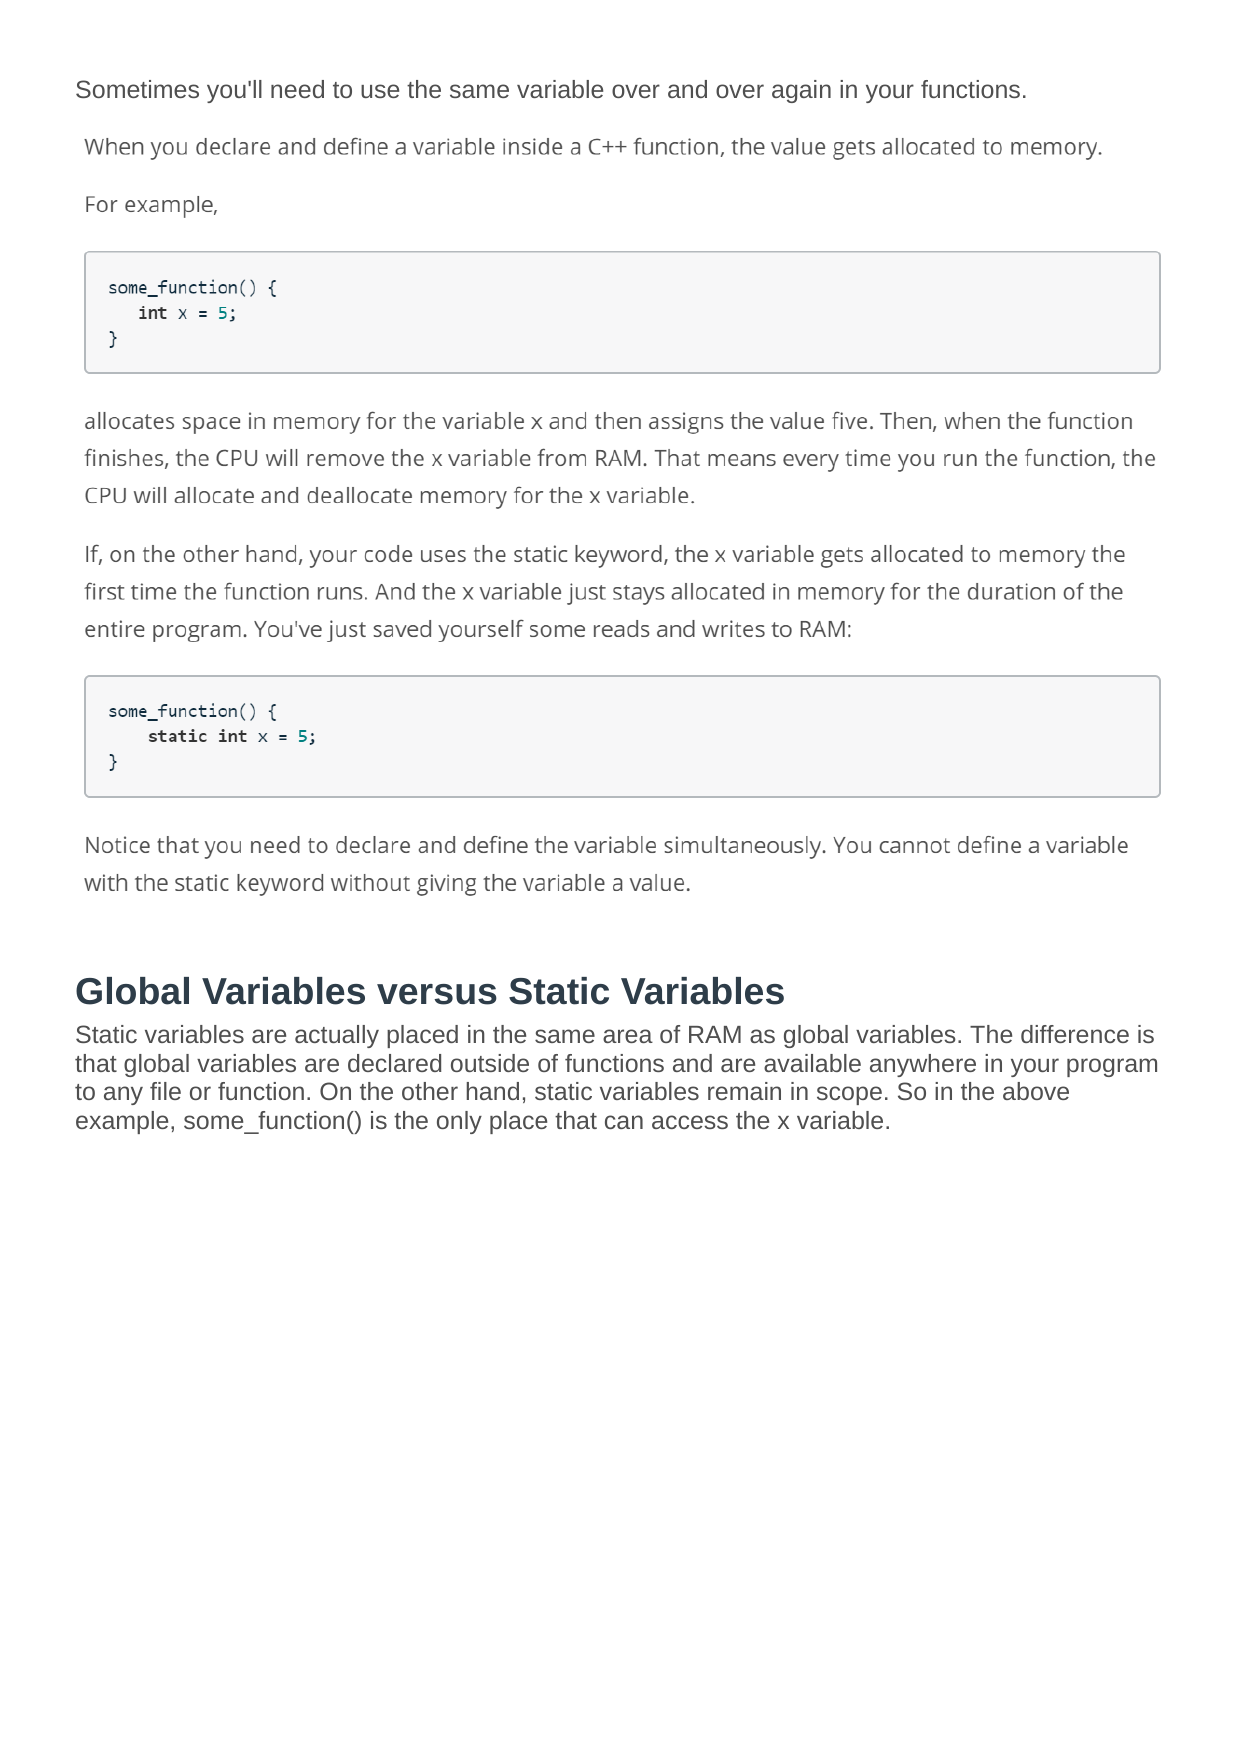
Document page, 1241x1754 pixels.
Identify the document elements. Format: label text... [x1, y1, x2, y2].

text Static variables are actually placed in the same area of RAM as global variables. The difference is that global variables are declared outside of functions and are available anywhere in your program to any file or function. On the other hand, static variables remain in scope. So in the above example, some_function() is the only place that can access the x variable. [75, 1020, 1165, 1135]
subtitle Global Variables versus Static Variables [75, 969, 1165, 1012]
picture [75, 127, 1166, 905]
text Sometimes you'll need to use the same variable over and over again in your functions. [75, 75, 1165, 104]
